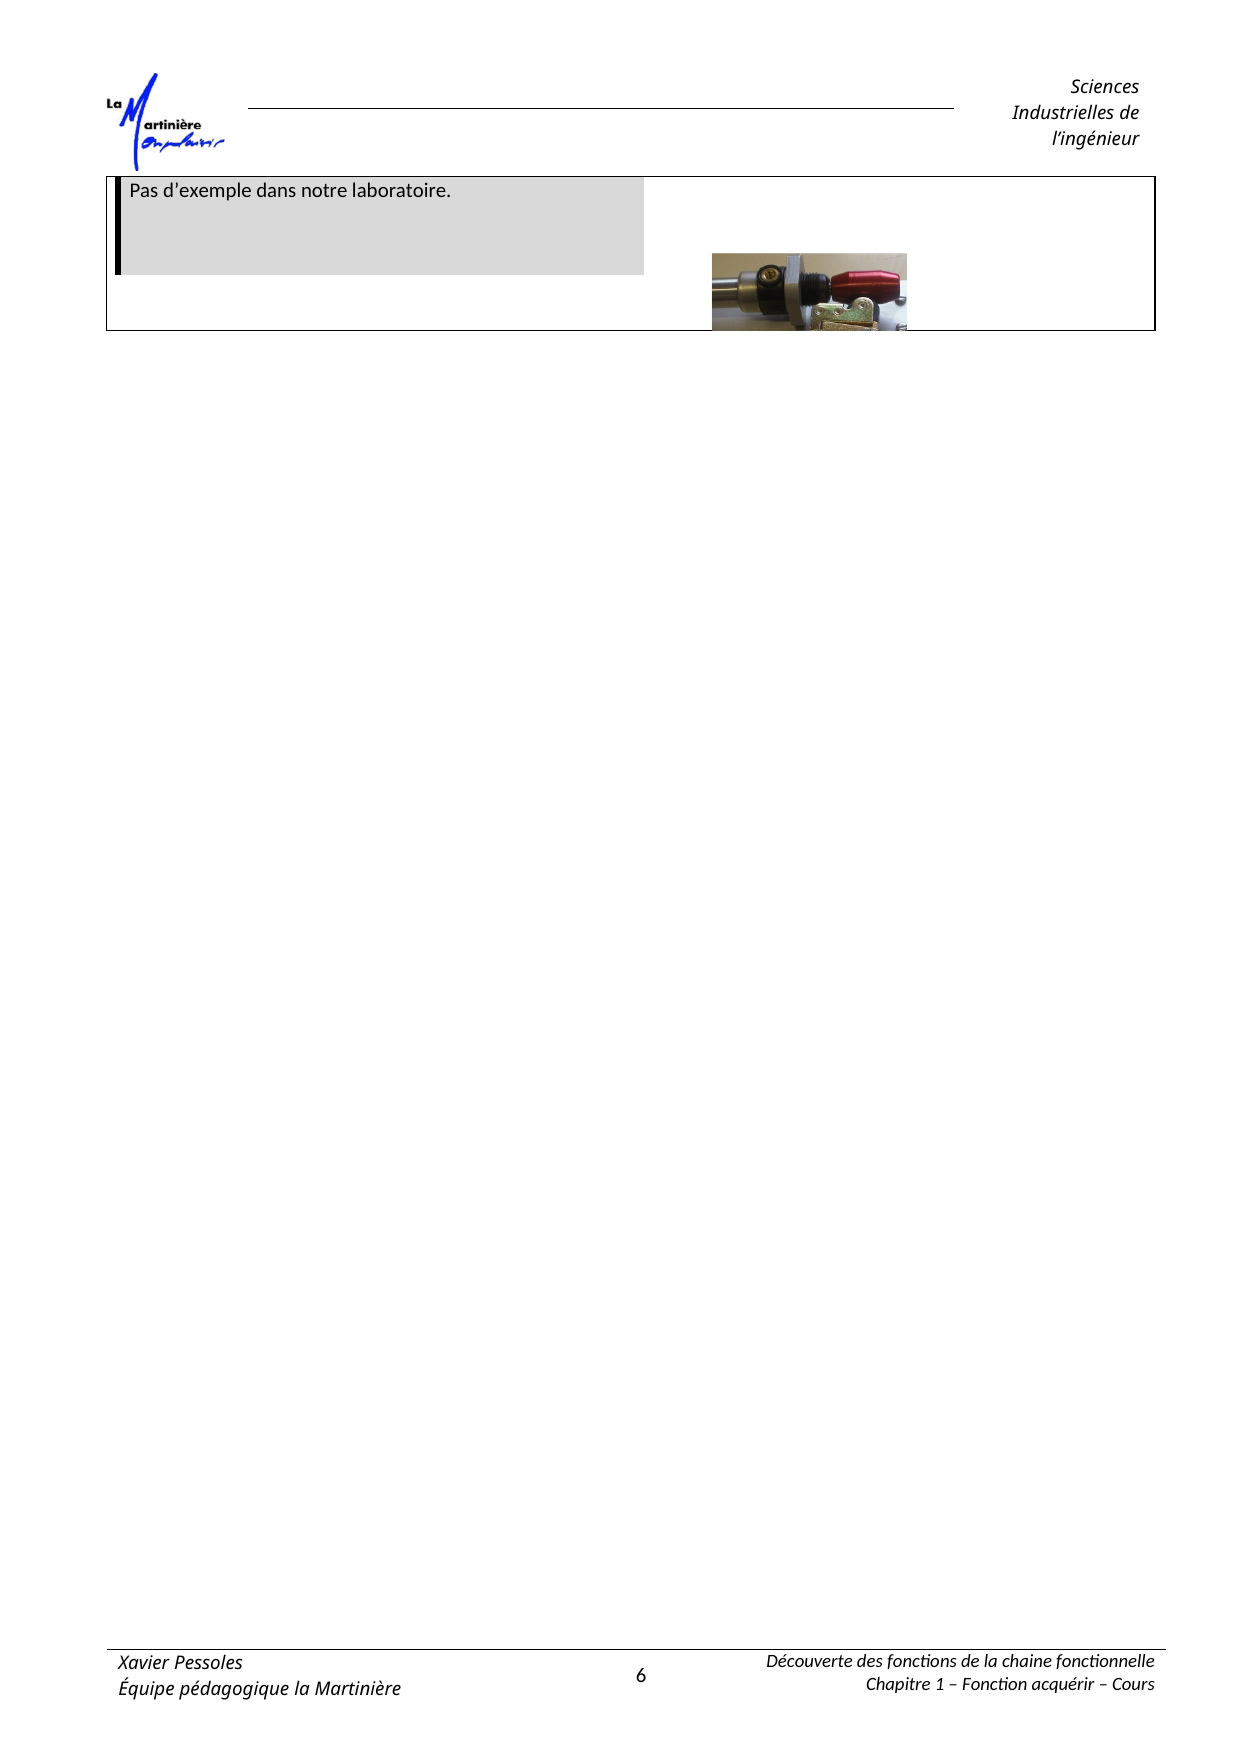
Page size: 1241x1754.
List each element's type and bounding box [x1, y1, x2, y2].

picture [711, 253, 908, 331]
table_cell [107, 177, 1154, 330]
picture [106, 73, 225, 171]
